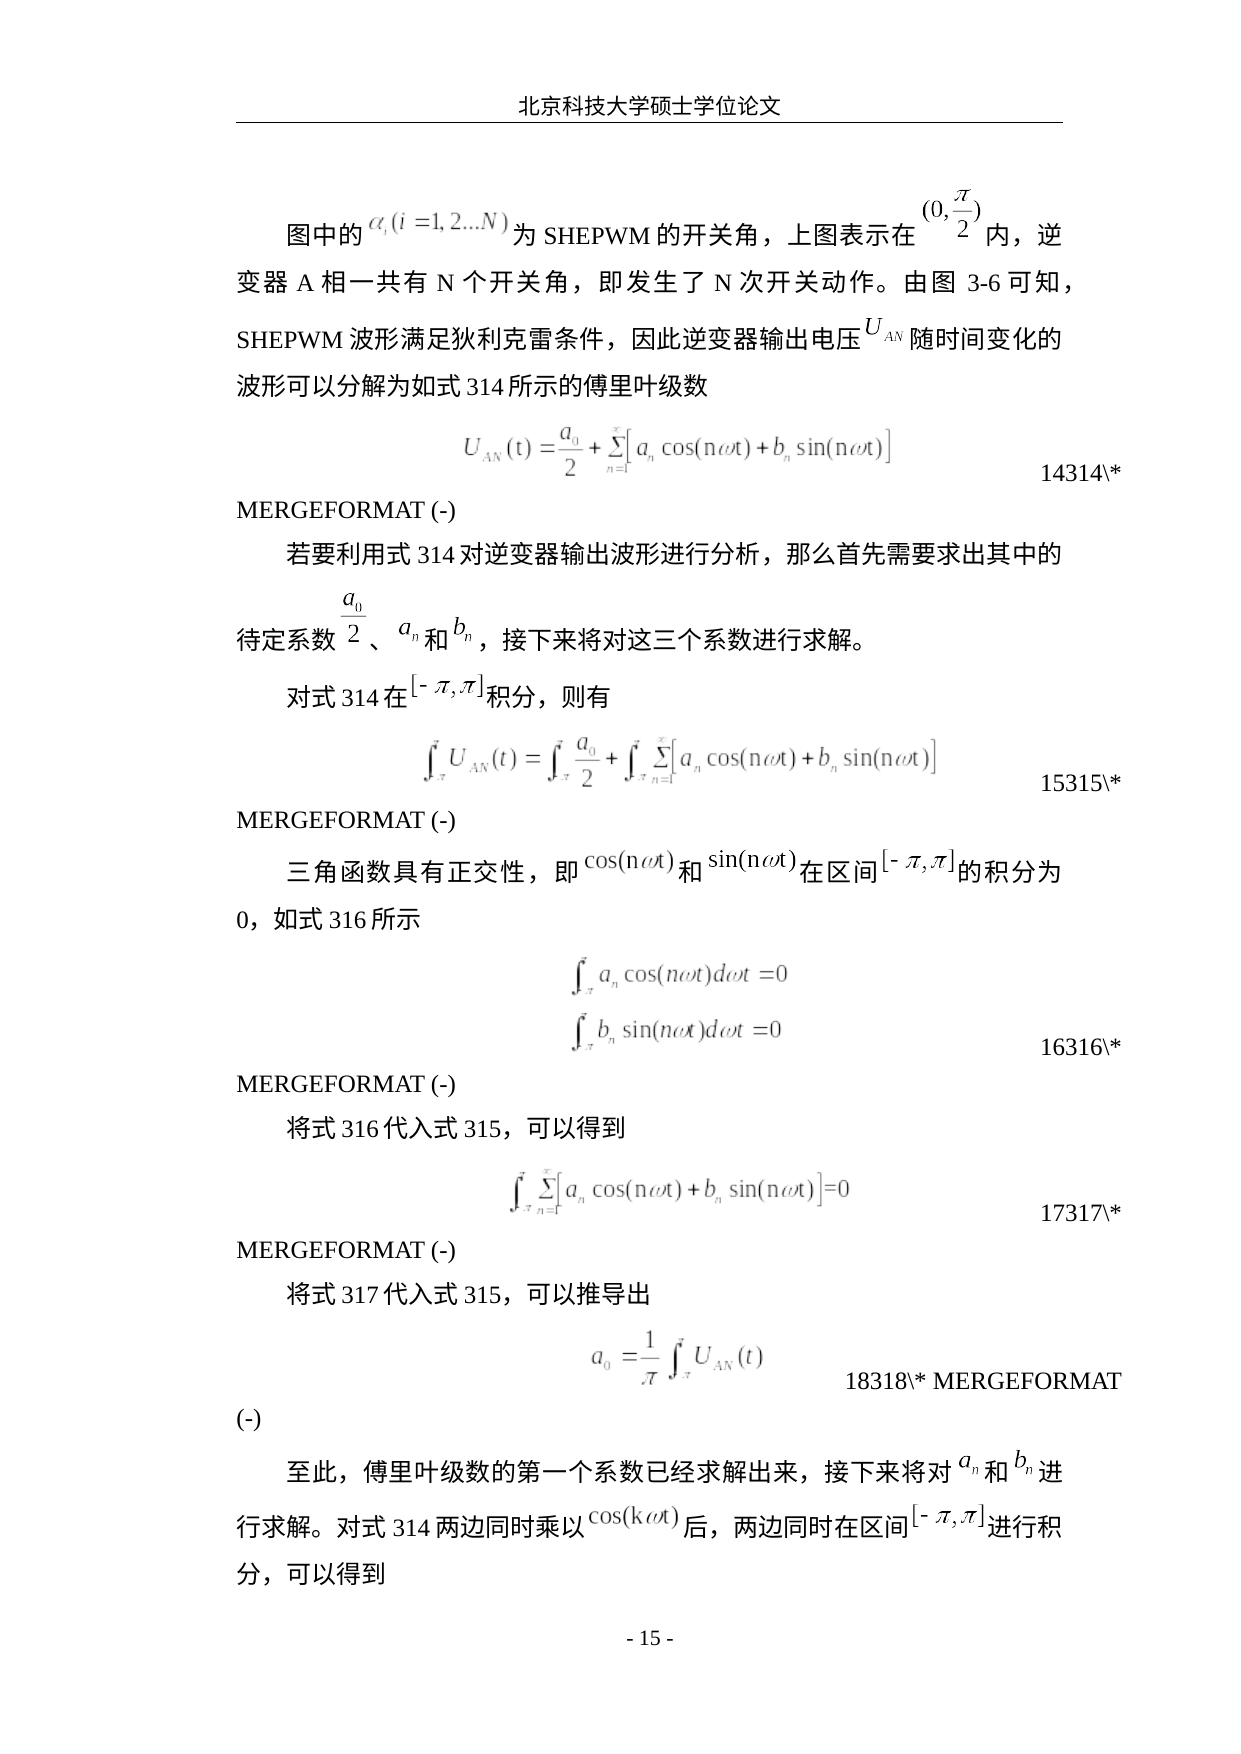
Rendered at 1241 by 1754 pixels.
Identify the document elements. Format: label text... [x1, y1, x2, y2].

text 若要利用式对逆变器输出波形进行分析，那么首先需要求出其中的待定系数、和，接下来将对这三个系数进行求解。 [236, 535, 1063, 656]
text 至此，傅里叶级数的第一个系数已经求解出来，接下来将对和进行求解。对式两边同时乘以后，两边同时在区间进行积分，可以得到 [236, 1443, 1063, 1591]
text 将式代入式，可以得到 [236, 1109, 1063, 1145]
text 图中的为SHEPWM的开关角，上图表示在内，逆变器A相一共有N个开关角，即发生了N次开关动作。由图 3-6可知，SHEPWM波形满足狄利克雷条件，因此逆变器输出电压随时间变化的波形可以分解为如式所示的傅里叶级数 [236, 177, 1063, 403]
text 将式代入式，可以推导出 [236, 1275, 1063, 1311]
text 三角函数具有正交性，即和在区间的积分为0，如式所示 [236, 845, 1063, 936]
text 对式在积分，则有 [236, 670, 1063, 713]
